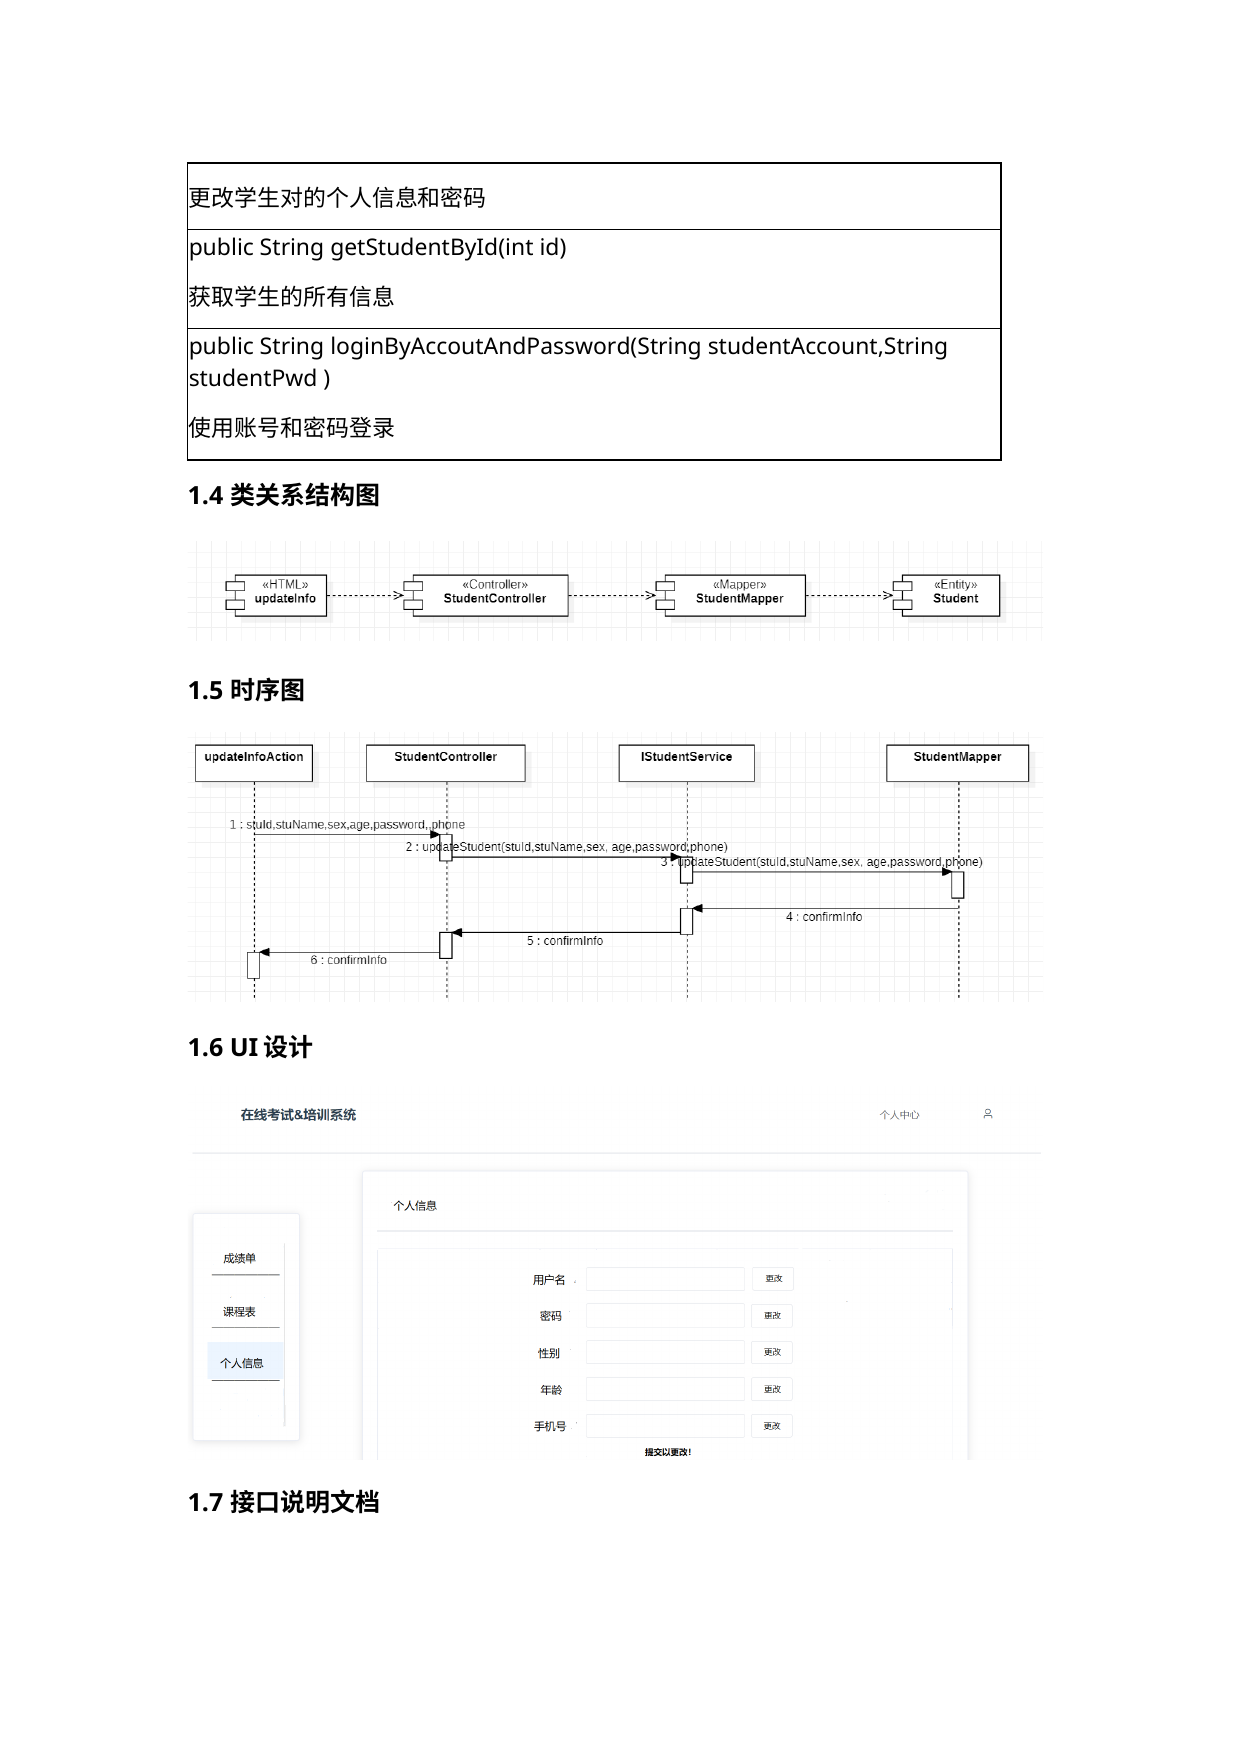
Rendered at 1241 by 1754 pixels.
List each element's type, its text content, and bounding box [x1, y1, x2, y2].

picture [187, 732, 1044, 1002]
text 1.6 UI设计 [187, 1013, 1053, 1078]
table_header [188, 164, 1000, 228]
picture [187, 1086, 1044, 1460]
text 1.4 类关系结构图 [187, 461, 1053, 526]
picture [187, 541, 1044, 641]
text 1.5 时序图 [187, 656, 1053, 721]
table_cell public String getStudentById(int id) 获取学生的所有信息 [188, 230, 1000, 328]
text 1.7 接口说明文档 [187, 1468, 1053, 1533]
table_cell public String loginByAccoutAndPassword(String studentAccount,String studentPwd ) 使用账号和密码登录 [188, 329, 1000, 459]
